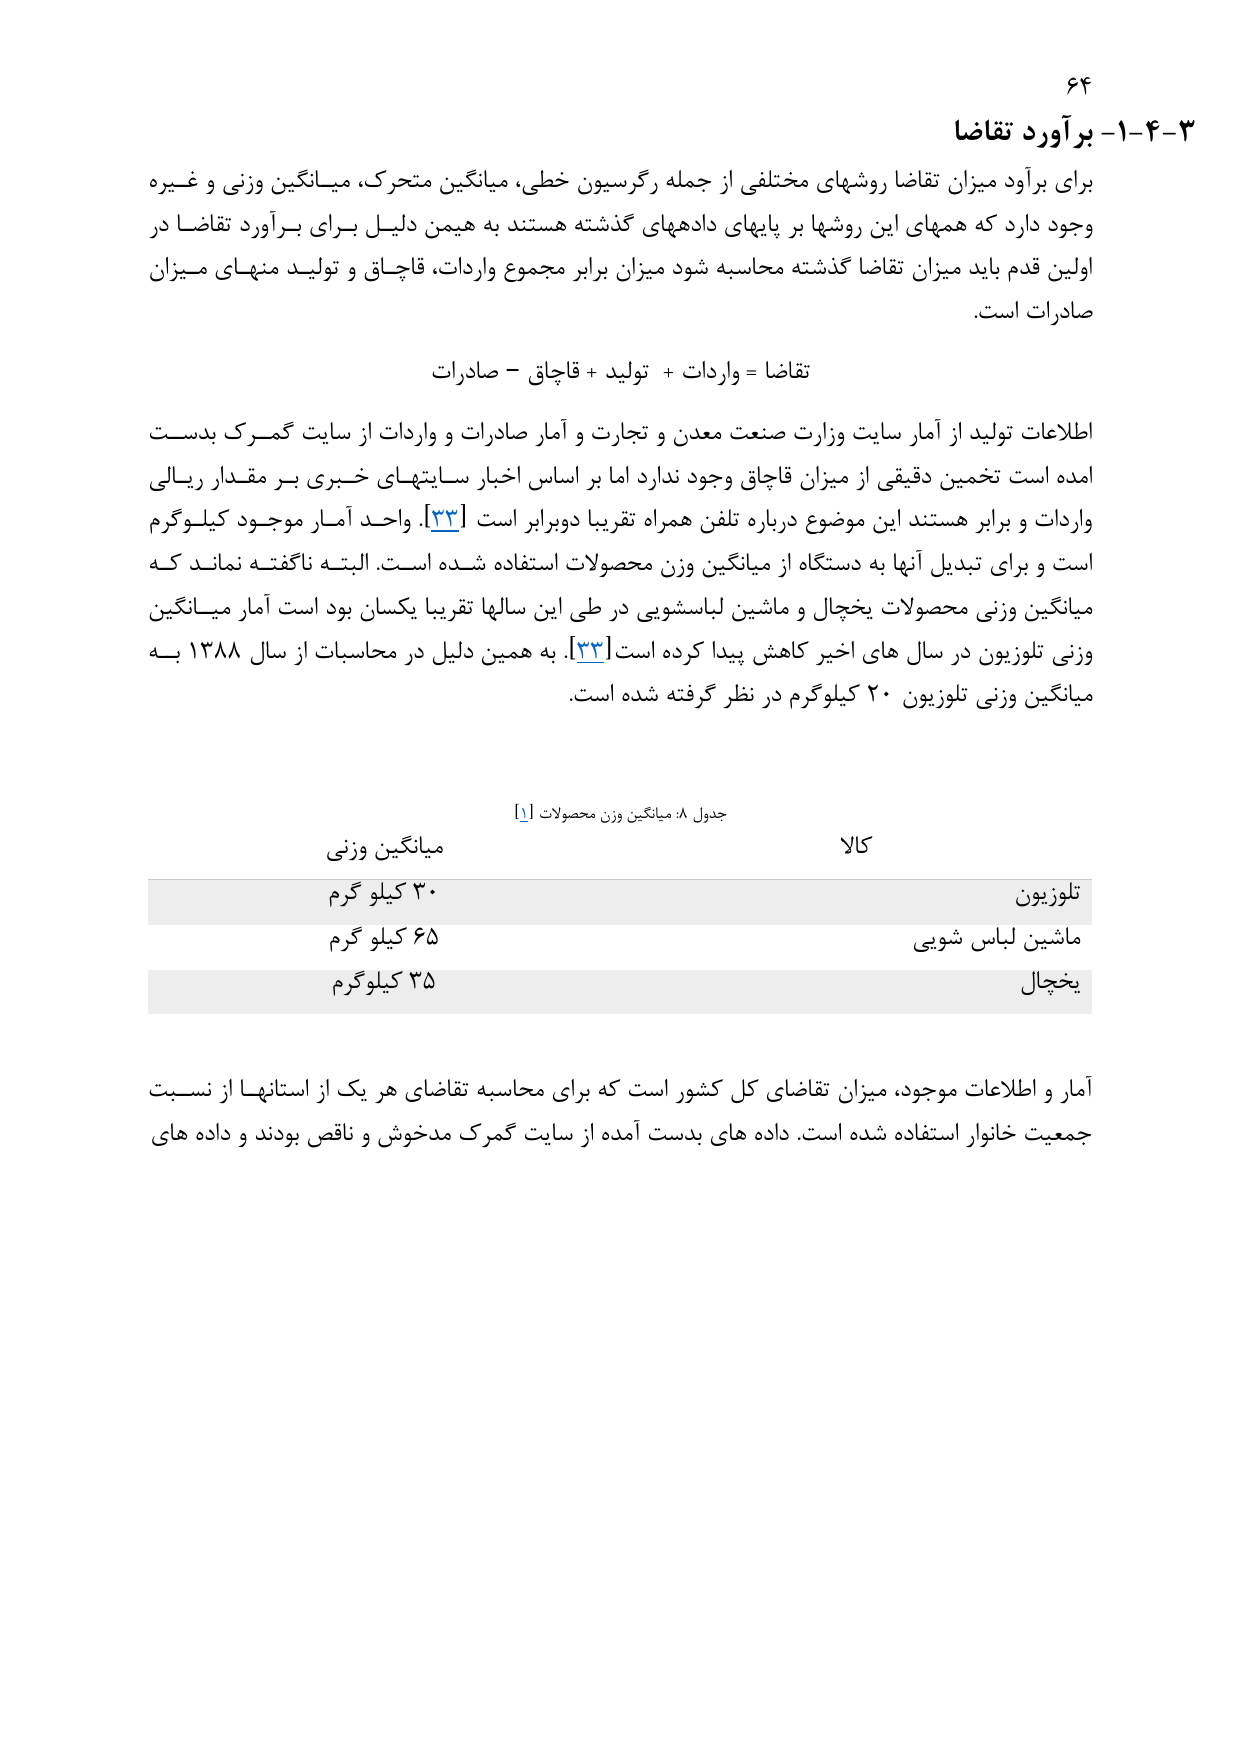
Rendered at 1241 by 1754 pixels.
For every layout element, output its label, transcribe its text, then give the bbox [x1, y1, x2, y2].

table_header میانگین وزنی [148, 835, 620, 879]
table_cell 30 کیلو گرم [148, 880, 620, 925]
text آمار و اطلاعات موجود، میزان تقاضای کل کشور است که برای محاسبه تقاضای هر یک از استانها از نسبت جمعیت خانوار استفاده شده است. داده های بدست آمده از سایت گمرک مدخوش و ناقص بودند و داده های [148, 1078, 1092, 1151]
table_cell یخچال [620, 970, 1092, 1014]
table_cell ماشین لباس شویی [620, 925, 1092, 970]
table_cell تلوزیون [620, 880, 1092, 925]
text اطلاعات تولید از آمار سایت وزارت صنعت معدن و تجارت و آمار صادرات و واردات از سایت گمرک بدست امده است تخمین دقیقی از میزان قاچاق وجود ندارد اما بر اساس اخبار سایتهای خبری بر مقدار ریالی واردات و برابر هستند این موضوع درباره تلفن همراه تقریبا دوبرابر است [33]. واحد آمار موجود کیلوگرم است و برای تبدیل آنها به دستگاه از میانگین وزن محصولات استفاده شده است. البته ناگفته نماند که میانگین وزنی محصولات یخچال و ماشین لباسشویی در طی این سالها تقریبا یکسان بود است آمار میانگین وزنی تلوزیون در سال های اخیر کاهش پیدا کرده است[33]. به همین دلیل در محاسبات از سال 1388 به میانگین وزنی تلوزیون 20 کیلوگرم در نظر گرفته شده است. [148, 420, 1092, 712]
table_cell 65 کیلو گرم [148, 925, 620, 970]
table_header کالا [620, 835, 1092, 879]
text جدول 8: میانگین وزن محصولات [1] [148, 806, 1092, 825]
text برای برآود میزان تقاضا روشهای مختلفی از جمله رگرسیون خطی، میانگین متحرک، میانگین وزنی و غیره وجود دارد که همهای این روشها بر پایهای دادههای گذشته هستند به هیمن دلیل برای برآورد تقاضا در اولین قدم باید میزان تقاضا گذشته محاسبه شود میزان برابر مجموع واردات، قاچاق و تولید منهای میزان صادرات است. [148, 168, 1092, 328]
subtitle برآورد تقاضا [148, 118, 1092, 151]
table_cell 35 کیلوگرم [148, 970, 620, 1014]
text تقاضا = واردات + تولید + قاچاق – صادرات [148, 360, 1092, 389]
